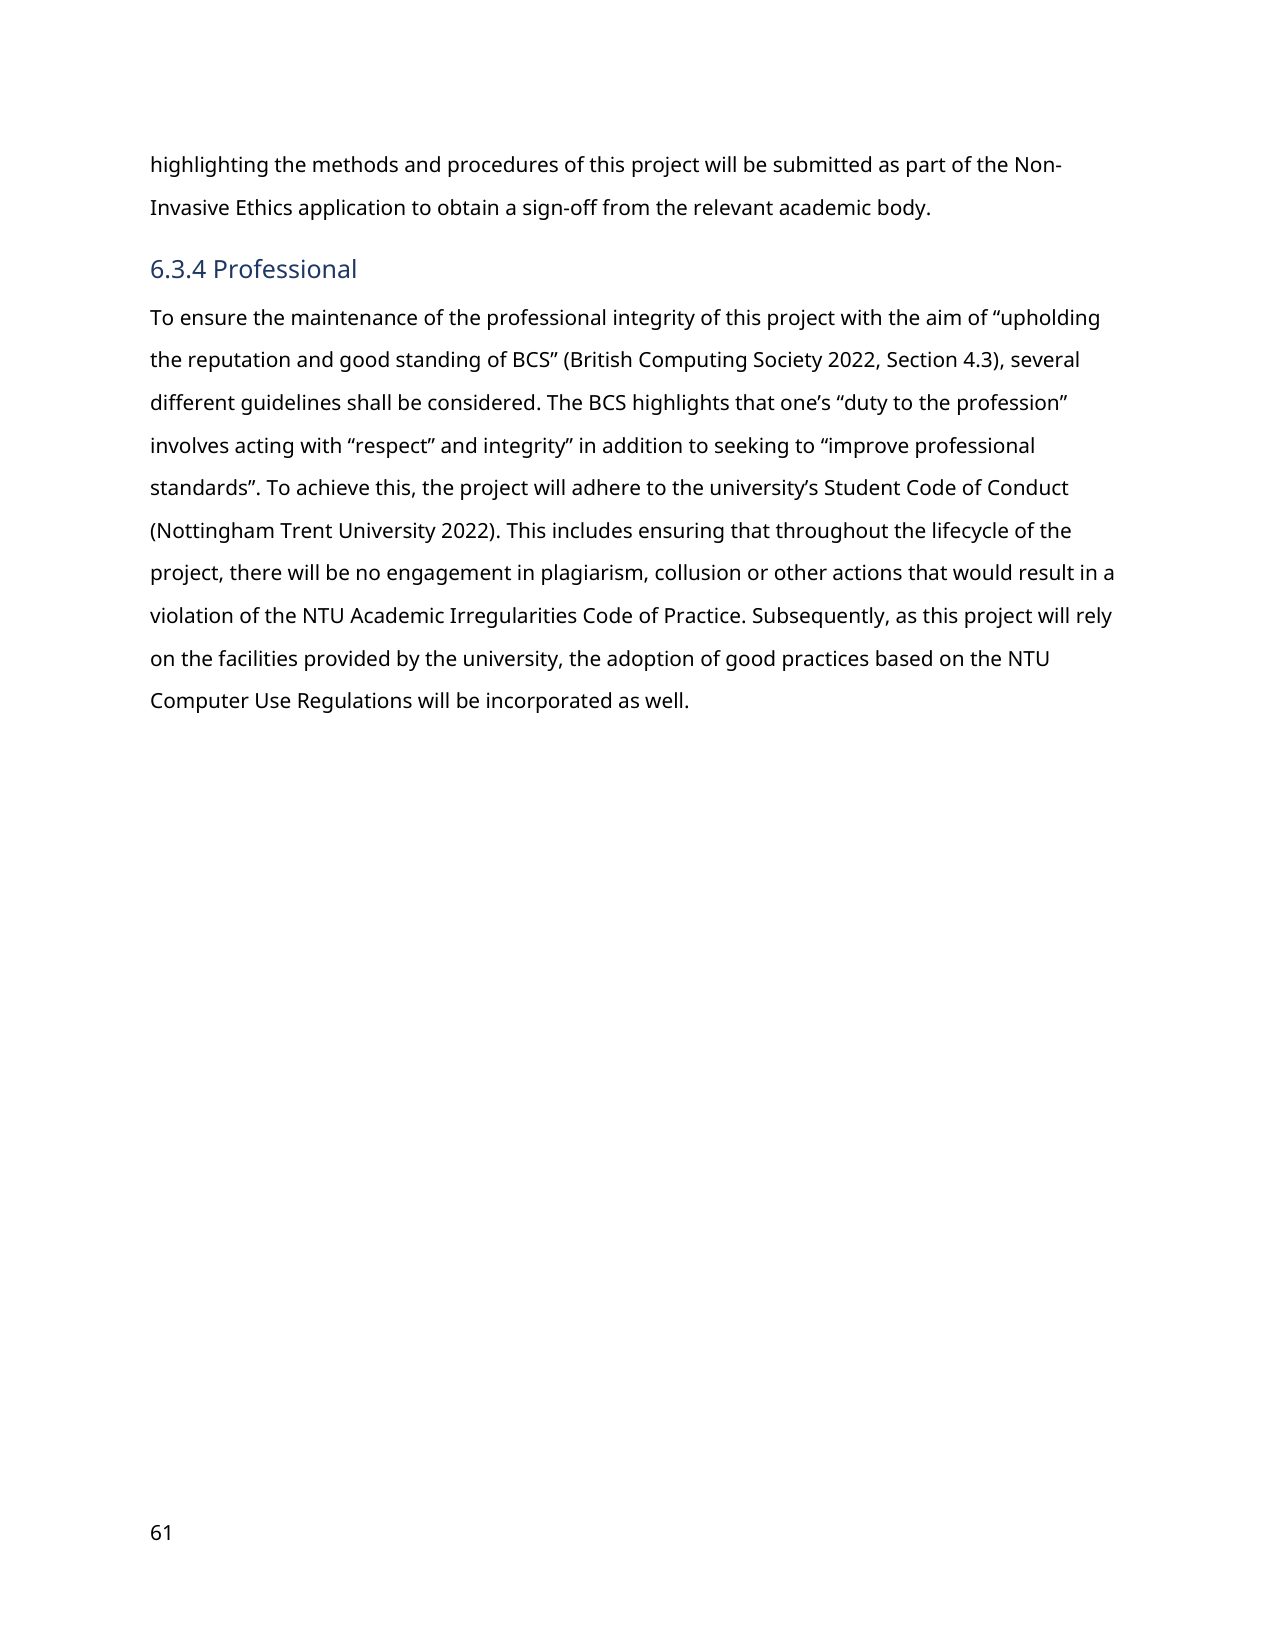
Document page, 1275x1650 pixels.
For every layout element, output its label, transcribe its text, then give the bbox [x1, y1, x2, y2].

text To ensure the maintenance of the professional integrity of this project with the aim of “upholding the reputation and good standing of BCS” , several different guidelines shall be considered. The BCS highlights that one’s “duty to the profession” involves acting with “respect” and integrity” in addition to seeking to “improve professional standards”. To achieve this, the project will adhere to the university’s Student Code of Conduct . This includes ensuring that throughout the lifecycle of the project, there will be no engagement in plagiarism, collusion or other actions that would result in a violation of the NTU Academic Irregularities Code of Practice. Subsequently, as this project will rely on the facilities provided by the university, the adoption of good practices based on the NTU Computer Use Regulations will be incorporated as well. [150, 303, 1125, 715]
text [150, 150, 1125, 221]
subtitle 6.3.4 Professional [150, 252, 1125, 286]
